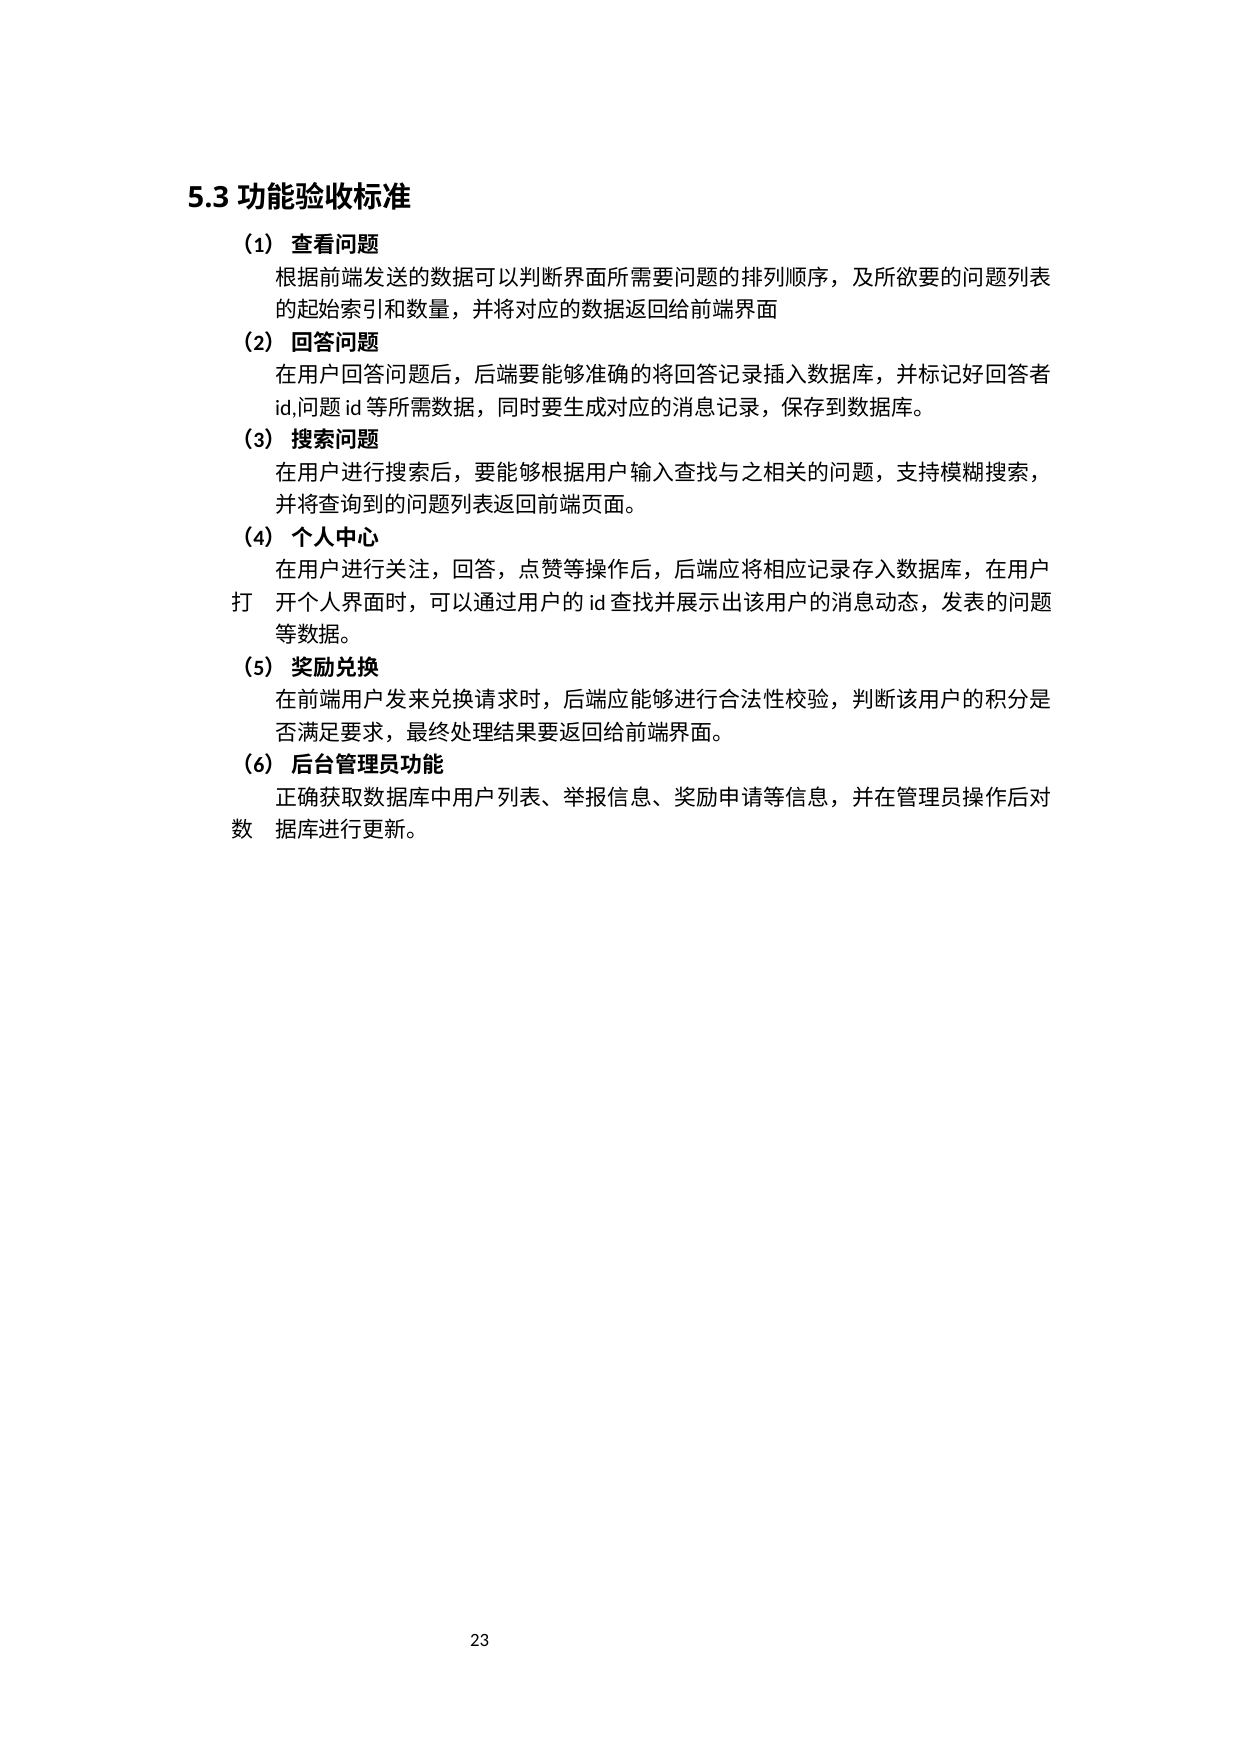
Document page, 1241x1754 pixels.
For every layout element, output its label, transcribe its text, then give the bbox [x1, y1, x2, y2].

list 个人中心 [187, 519, 1053, 552]
text 正确获取数据库中用户列表、举报信息、奖励申请等信息，并在管理员操作后对数 据库进行更新。 [231, 779, 1053, 844]
list 根据前端发送的数据可以判断界面所需要问题的排列顺序，及所欲要的问题列表的起始索引和数量，并将对应的数据返回给前端界面 [275, 259, 1053, 324]
list 功能验收标准 [187, 162, 1053, 227]
list 查看问题 [187, 227, 1053, 259]
list 后台管理员功能 [187, 747, 1053, 779]
list 在用户进行搜索后，要能够根据用户输入查找与之相关的问题，支持模糊搜索，并将查询到的问题列表返回前端页面。 [275, 454, 1053, 519]
list 在前端用户发来兑换请求时，后端应能够进行合法性校验，判断该用户的积分是否满足要求，最终处理结果要返回给前端界面。 [275, 682, 1053, 747]
list 在用户进行关注，回答，点赞等操作后，后端应将相应记录存入数据库，在用户打 开个人界面时，可以通过用户的id查找并展示出该用户的消息动态，发表的问题 等数据。 [231, 552, 1053, 649]
list 回答问题 [187, 324, 1053, 357]
list 在用户回答问题后，后端要能够准确的将回答记录插入数据库，并标记好回答者id,问题id等所需数据，同时要生成对应的消息记录，保存到数据库。 [275, 357, 1053, 422]
list 奖励兑换 [187, 649, 1053, 682]
list 搜索问题 [187, 422, 1053, 454]
